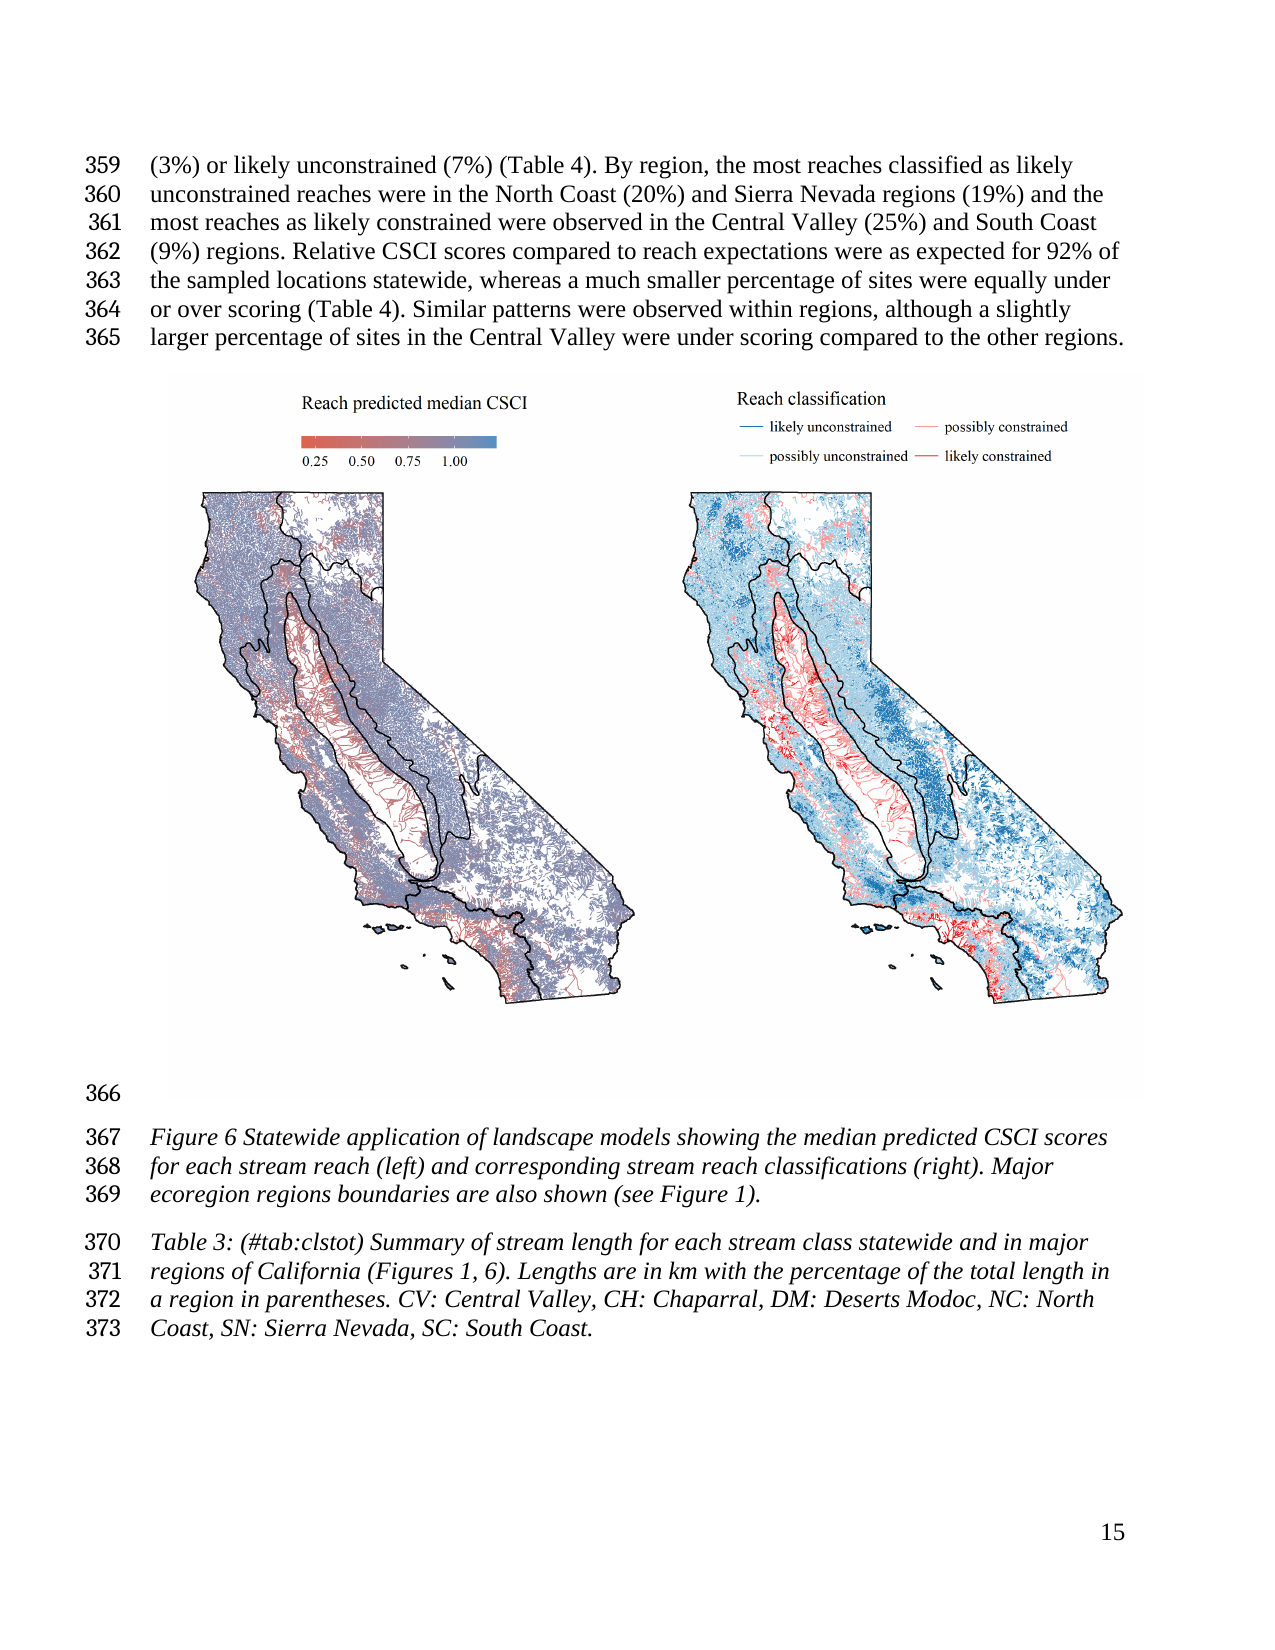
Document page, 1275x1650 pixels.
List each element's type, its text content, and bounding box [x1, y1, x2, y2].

picture [168, 370, 1144, 1102]
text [150, 150, 1125, 351]
text Table 3: (#tab:clstot) Summary of stream length for each stream class statewide and in major regions of California (Figures 1, 6). Lengths are in km with the percentage of the total length in a region in parentheses. CV: Central Valley, CH: Chaparral, DM: Deserts Modoc, NC: North Coast, SN: Sierra Nevada, SC: South Coast. [150, 1227, 1125, 1342]
text Figure 6 Statewide application of landscape models showing the median predicted CSCI scores for each stream reach (left) and corresponding stream reach classifications (right). Major ecoregion regions boundaries are also shown (see Figure 1). [150, 1122, 1125, 1208]
